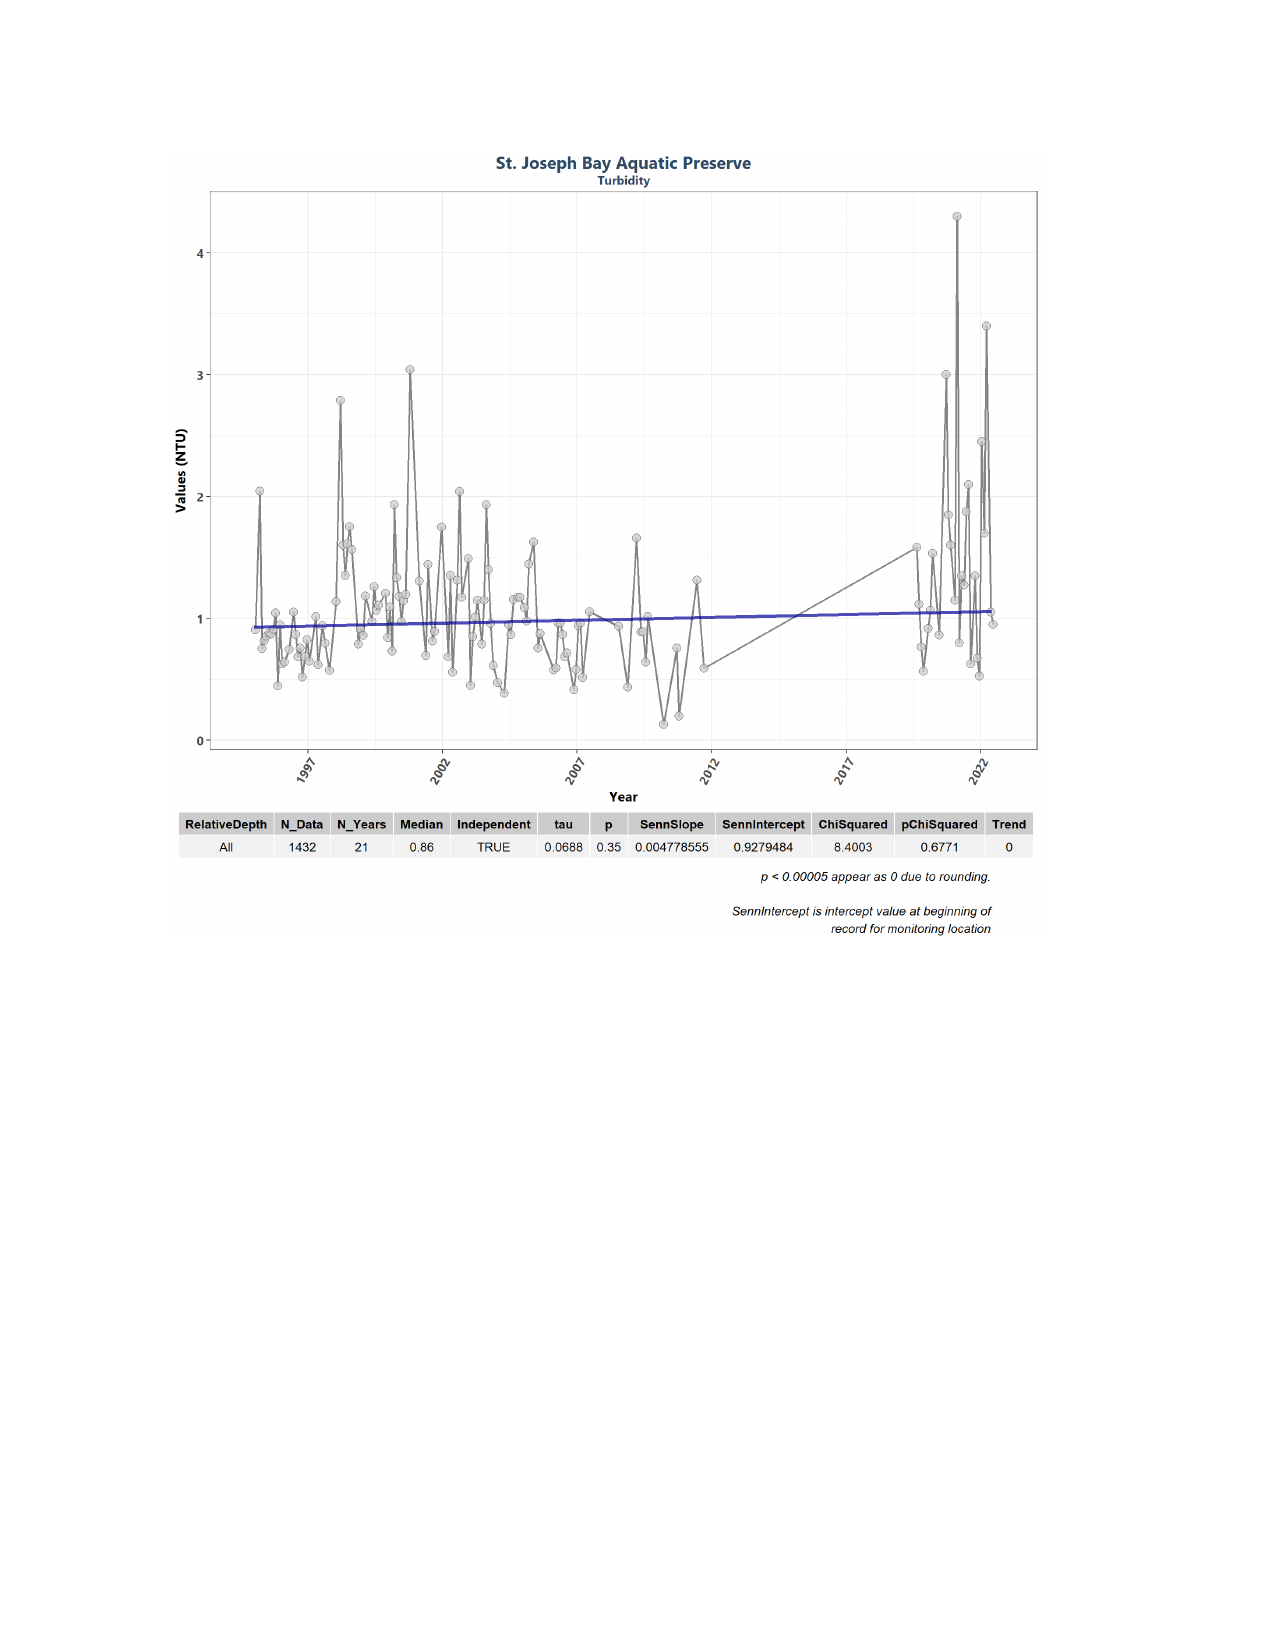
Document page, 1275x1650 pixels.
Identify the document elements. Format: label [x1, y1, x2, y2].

picture [168, 150, 1044, 938]
